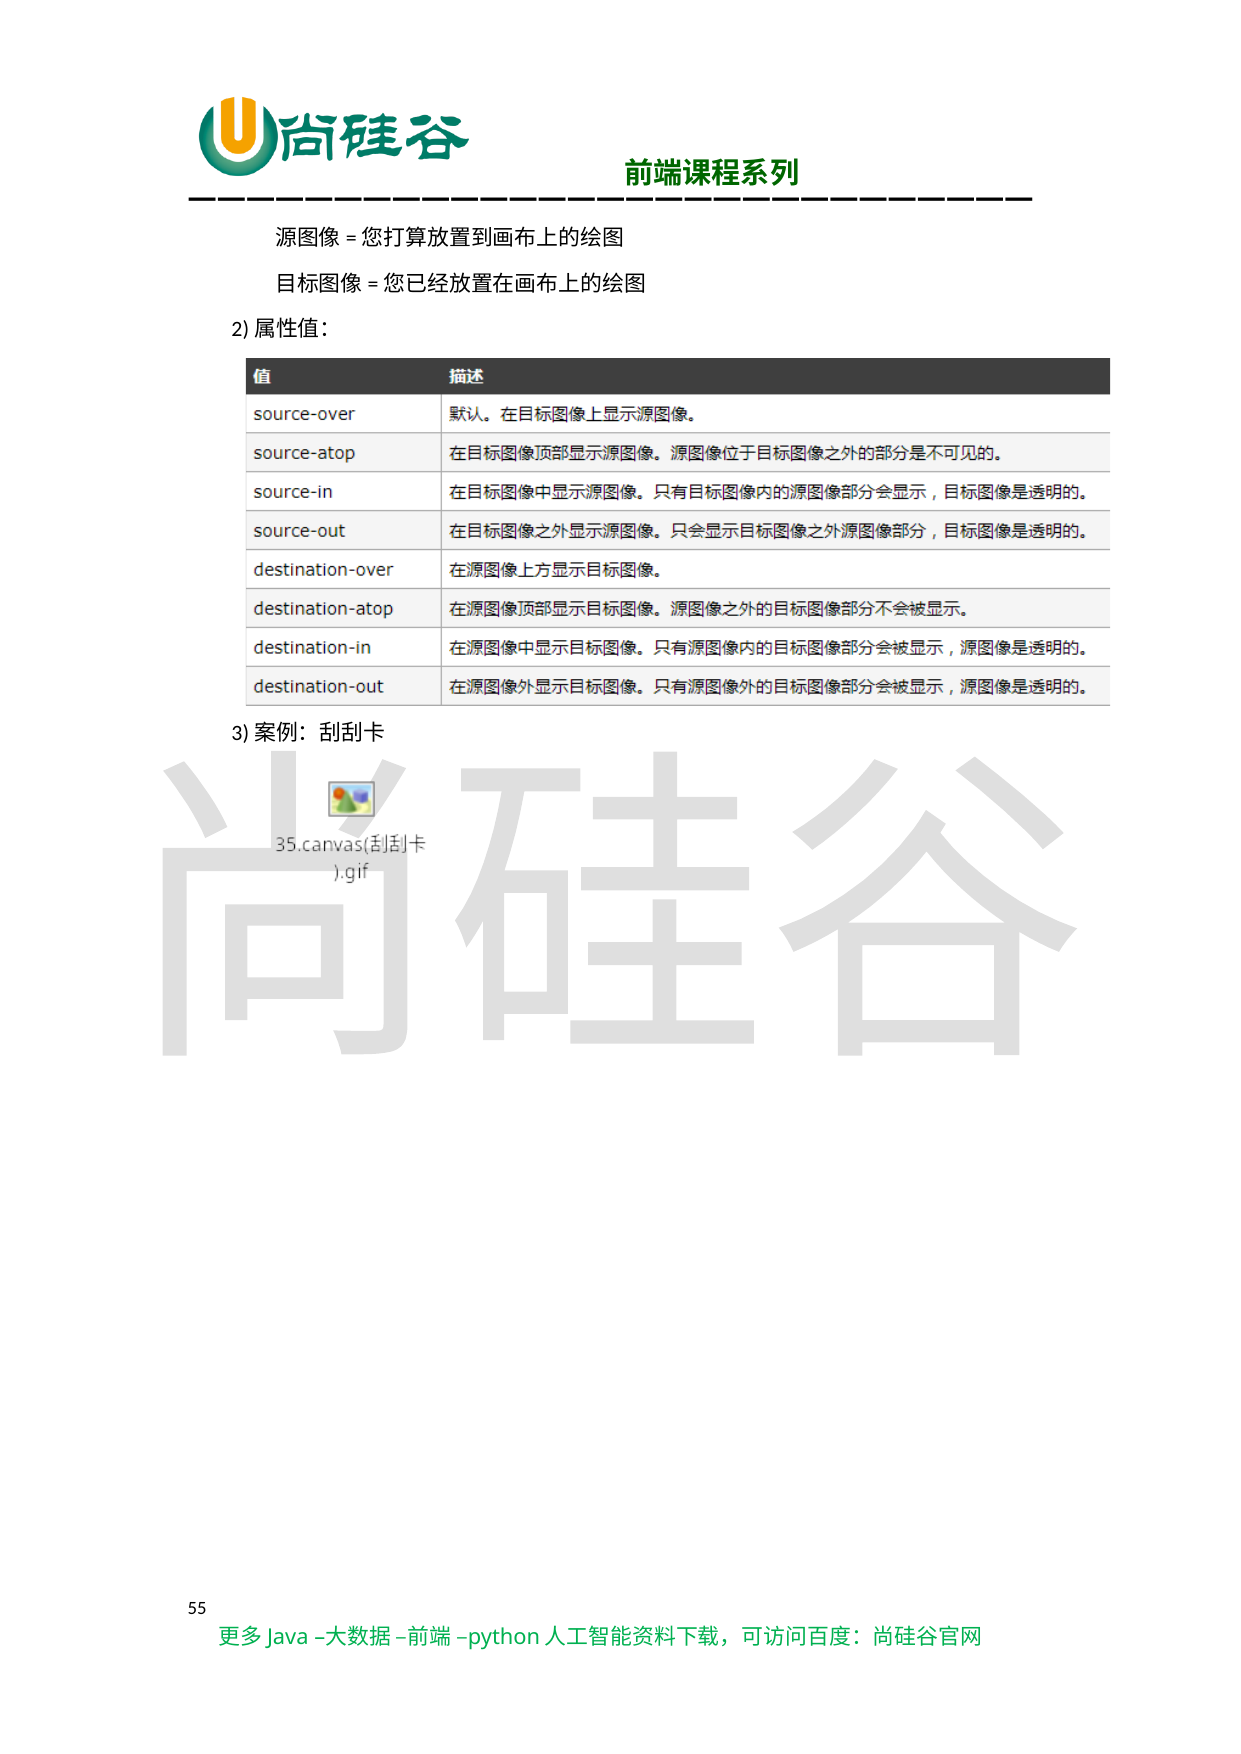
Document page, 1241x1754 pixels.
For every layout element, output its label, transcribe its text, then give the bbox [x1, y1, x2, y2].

text 2) 属性值： [187, 313, 1053, 345]
picture [187, 88, 476, 184]
text 源图像 = 您打算放置到画布上的绘图 [231, 221, 1053, 253]
text 目标图像 = 您已经放置在画布上的绘图 [231, 267, 1053, 299]
picture [245, 358, 1111, 706]
text 3) 案例：刮刮卡 [187, 716, 1053, 748]
